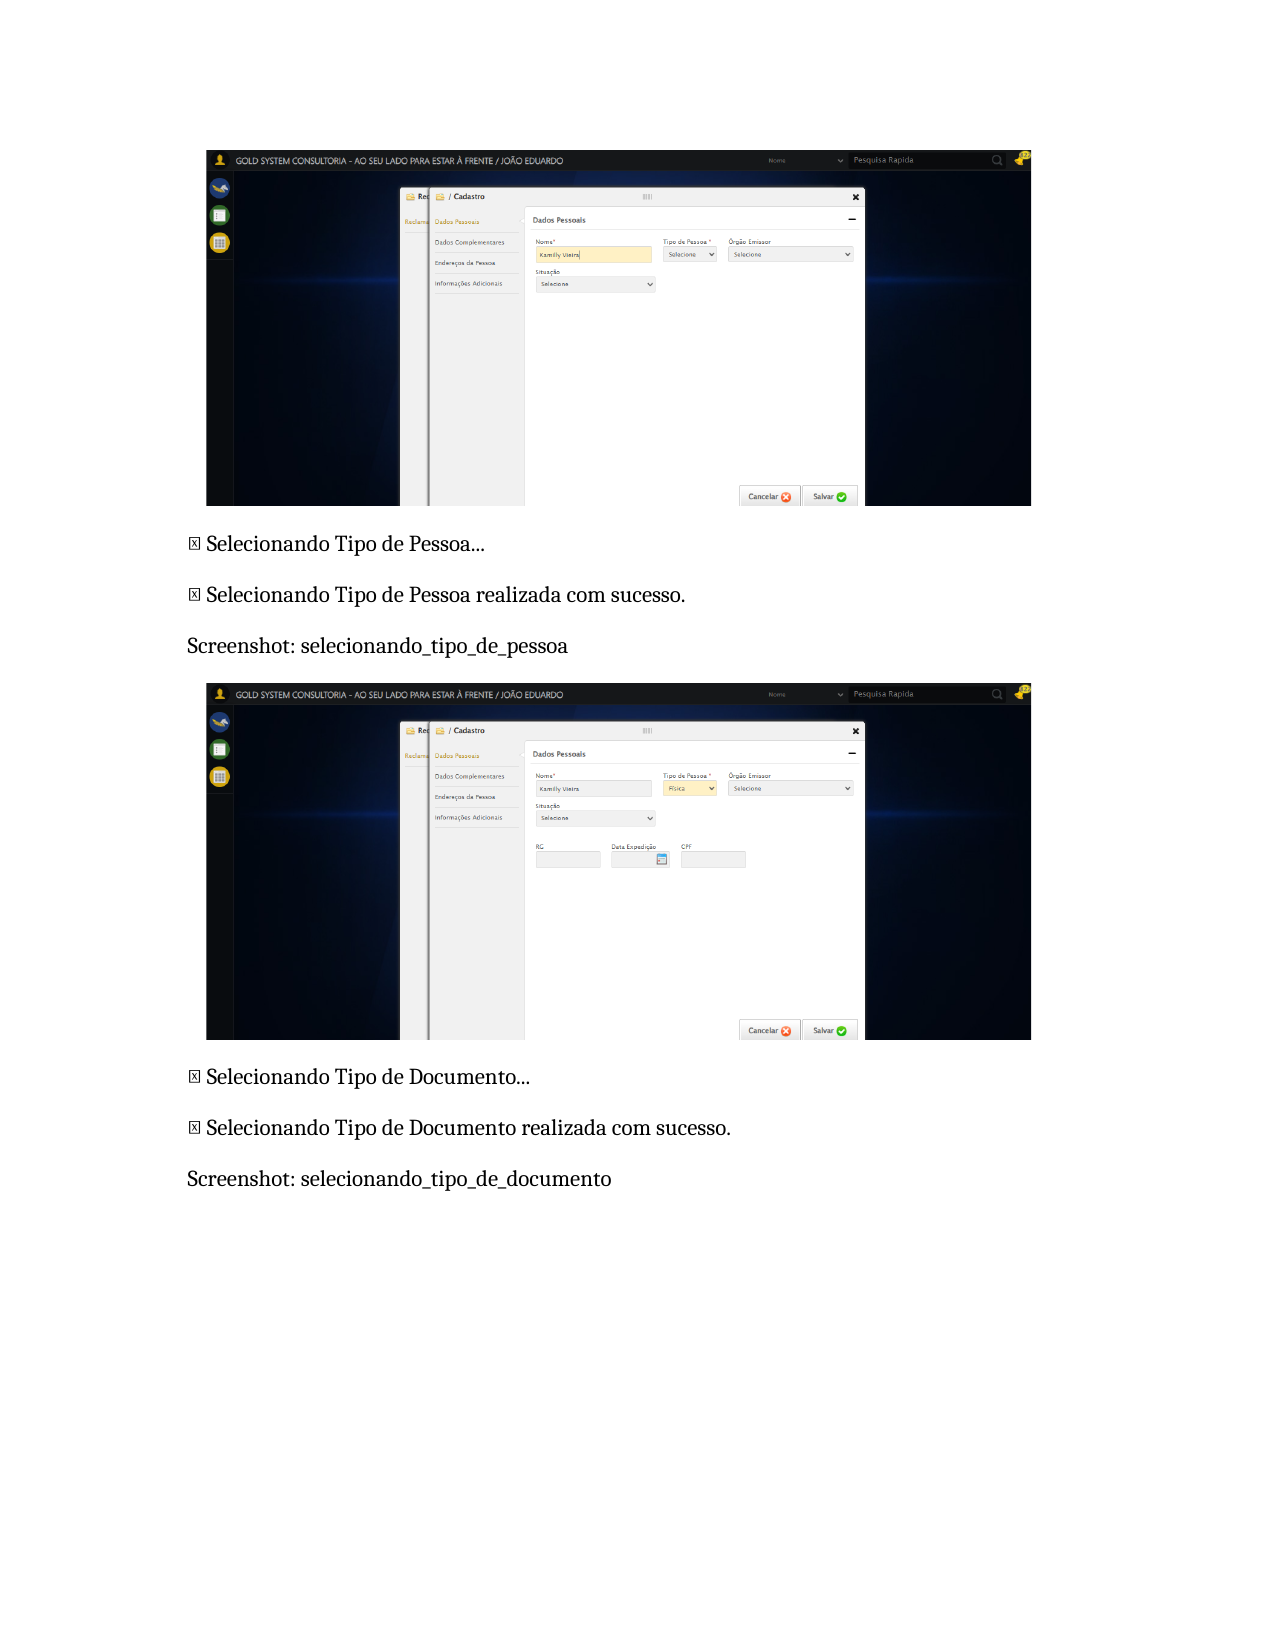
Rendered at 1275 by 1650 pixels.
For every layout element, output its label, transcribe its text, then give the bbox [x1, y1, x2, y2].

text ✅ Selecionando Tipo de Documento realizada com sucesso. [187, 1115, 1087, 1141]
picture [206, 683, 1032, 1040]
text 🔄 Selecionando Tipo de Pessoa... [187, 530, 1087, 557]
text Screenshot: selecionando_tipo_de_pessoa [187, 632, 1087, 659]
text Screenshot: selecionando_tipo_de_documento [187, 1166, 1087, 1192]
text ✅ Selecionando Tipo de Pessoa realizada com sucesso. [187, 581, 1087, 608]
text 🔄 Selecionando Tipo de Documento... [187, 1064, 1087, 1090]
picture [206, 150, 1032, 506]
